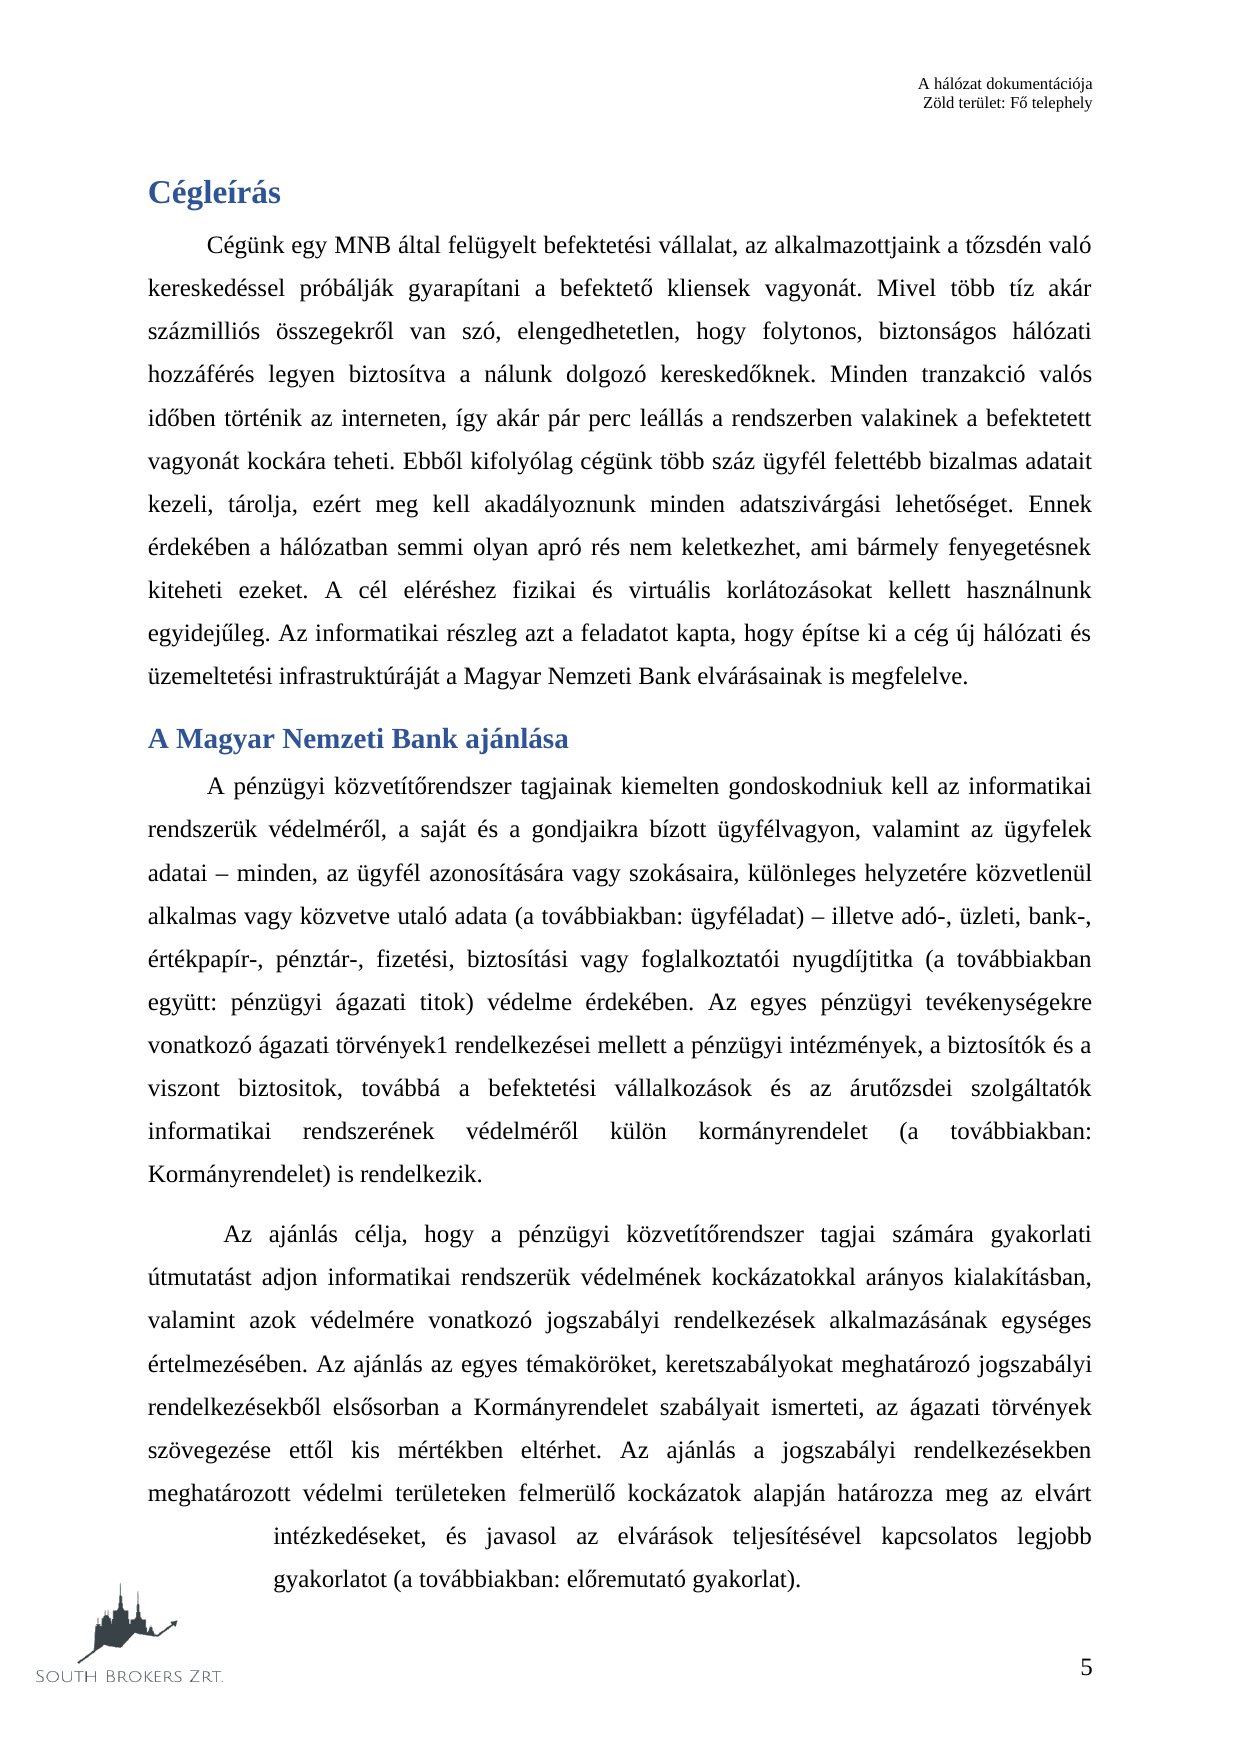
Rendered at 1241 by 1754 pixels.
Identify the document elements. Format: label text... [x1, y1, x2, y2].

text Cégünk egy MNB által felügyelt befektetési vállalat, az alkalmazottjaink a tőzsdén való kereskedéssel próbálják gyarapítani a befektető kliensek vagyonát. Mivel több tíz akár százmilliós összegekről van szó, elengedhetetlen, hogy folytonos, biztonságos hálózati hozzáférés legyen biztosítva a nálunk dolgozó kereskedőknek. Minden tranzakció valós időben történik az interneten, így akár pár perc leállás a rendszerben valakinek a befektetett vagyonát kockára teheti. Ebből kifolyólag cégünk több száz ügyfél felettébb bizalmas adatait kezeli, tárolja, ezért meg kell akadályoznunk minden adatszivárgási lehetőséget. Ennek érdekében a hálózatban semmi olyan apró rés nem keletkezhet, ami bármely fenyegetésnek kiteheti ezeket. A cél eléréshez fizikai és virtuális korlátozásokat kellett használnunk egyidejűleg. Az informatikai részleg azt a feladatot kapta, hogy építse ki a cég új hálózati és üzemeltetési infrastruktúráját a Magyar Nemzeti Bank elvárásainak is megfelelve. [148, 230, 1093, 690]
text Az ajánlás célja, hogy a pénzügyi közvetítőrendszer tagjai számára gyakorlati útmutatást adjon informatikai rendszerük védelmének kockázatokkal arányos kialakításban, valamint azok védelmére vonatkozó jogszabályi rendelkezések alkalmazásának egységes értelmezésében. Az ajánlás az egyes témaköröket, keretszabályokat meghatározó jogszabályi rendelkezésekből elsősorban a Kormányrendelet szabályait ismerteti, az ágazati törvények szövegezése ettől kis mértékben eltérhet. Az ajánlás a jogszabályi rendelkezésekben meghatározott védelmi területeken felmerülő kockázatok alapján határozza meg az elvárt intézkedéseket, és javasol az elvárások teljesítésével kapcsolatos legjobb gyakorlatot (a továbbiakban: előremutató gyakorlat). [148, 1219, 1093, 1593]
picture [0, 1531, 255, 1754]
subtitle Cégleírás [148, 173, 1093, 211]
text A pénzügyi közvetítőrendszer tagjainak kiemelten gondoskodniuk kell az informatikai rendszerük védelméről, a saját és a gondjaikra bízott ügyfélvagyon, valamint az ügyfelek adatai – minden, az ügyfél azonosítására vagy szokásaira, különleges helyzetére közvetlenül alkalmas vagy közvetve utaló adata (a továbbiakban: ügyféladat) – illetve adó-, üzleti, bank-, értékpapír-, pénztár-, fizetési, biztosítási vagy foglalkoztatói nyugdíjtitka (a továbbiakban együtt: pénzügyi ágazati titok) védelme érdekében. Az egyes pénzügyi tevékenységekre vonatkozó ágazati törvények1 rendelkezései mellett a pénzügyi intézmények, a biztosítók és a viszont biztositok, továbbá a befektetési vállalkozások és az árutőzsdei szolgáltatók informatikai rendszerének védelméről külön kormányrendelet (a továbbiakban: Kormányrendelet) is rendelkezik. [148, 771, 1093, 1188]
subtitle A Magyar Nemzeti Bank ajánlása [148, 721, 1093, 755]
